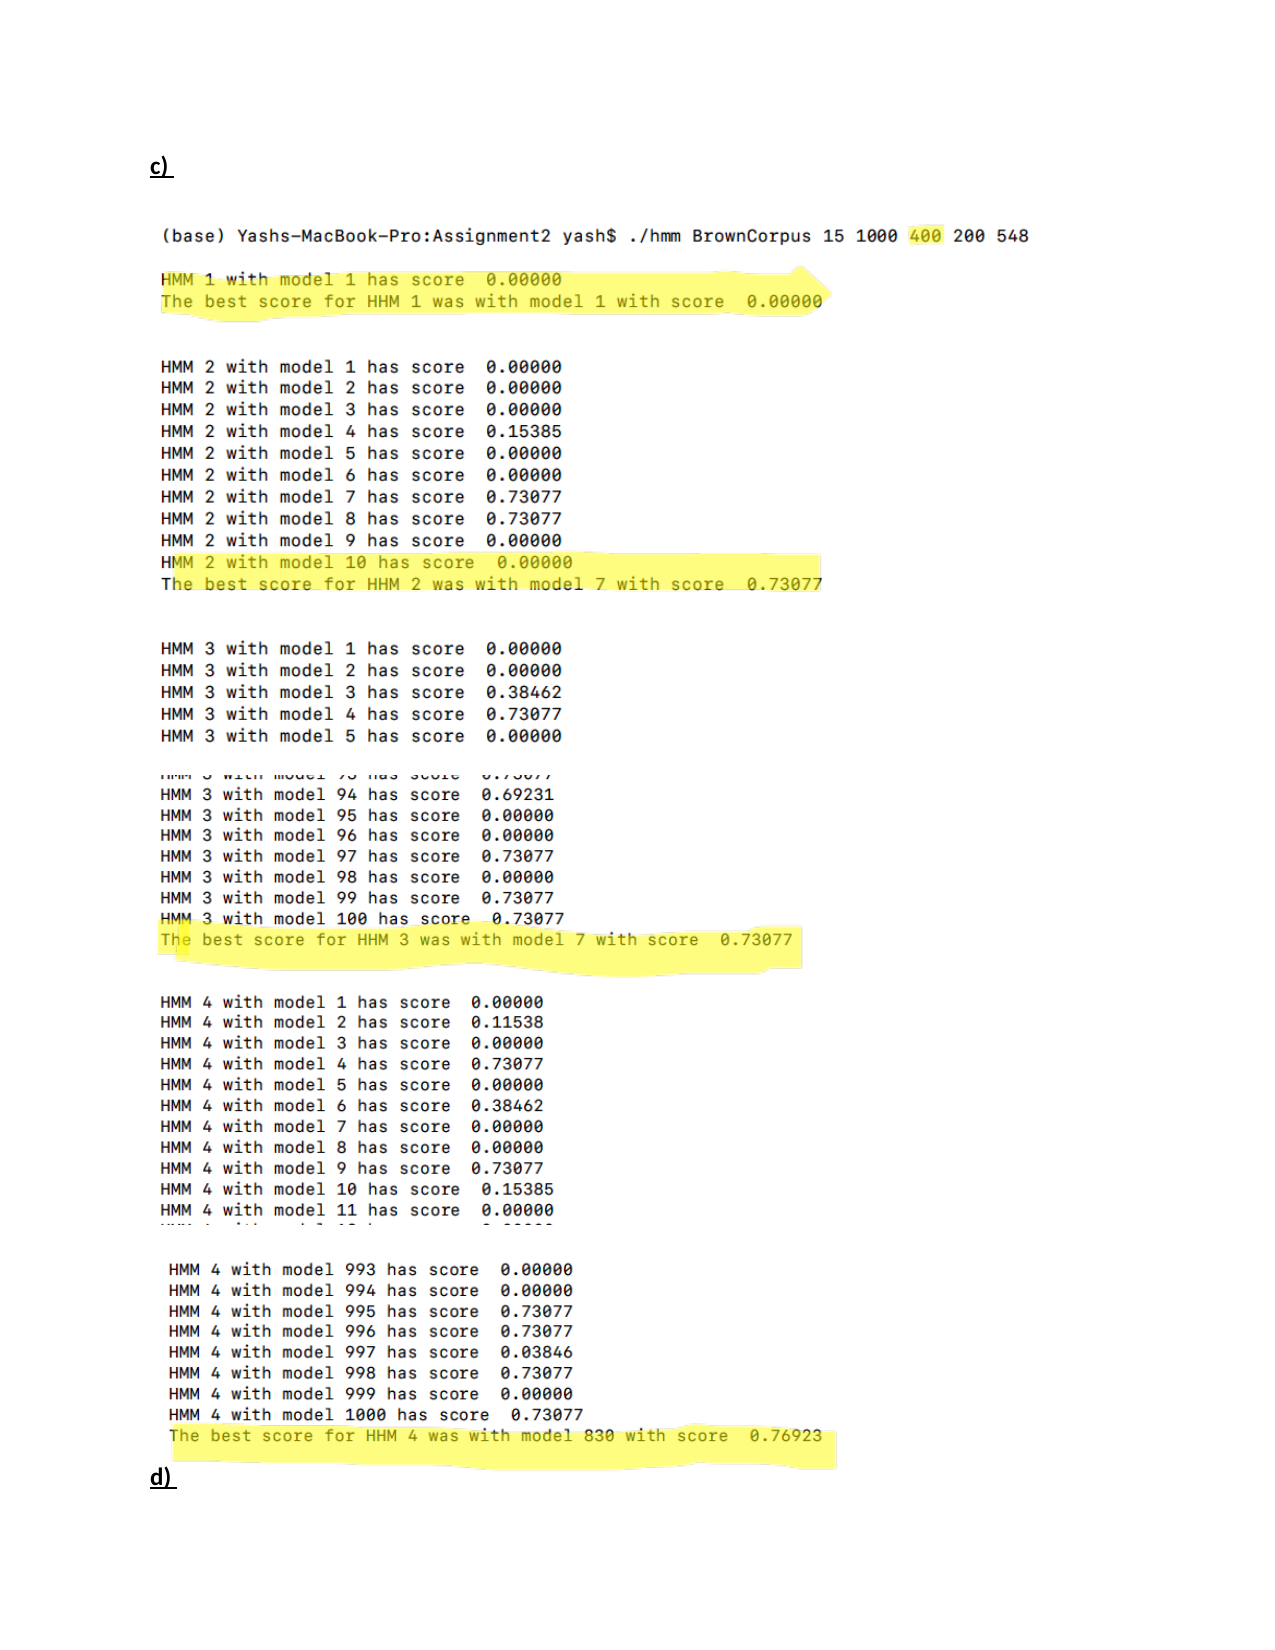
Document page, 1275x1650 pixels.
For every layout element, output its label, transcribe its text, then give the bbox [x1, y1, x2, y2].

picture [150, 211, 1133, 745]
text c) [150, 150, 1125, 181]
text d) [150, 1461, 1125, 1491]
picture [150, 775, 1100, 1476]
